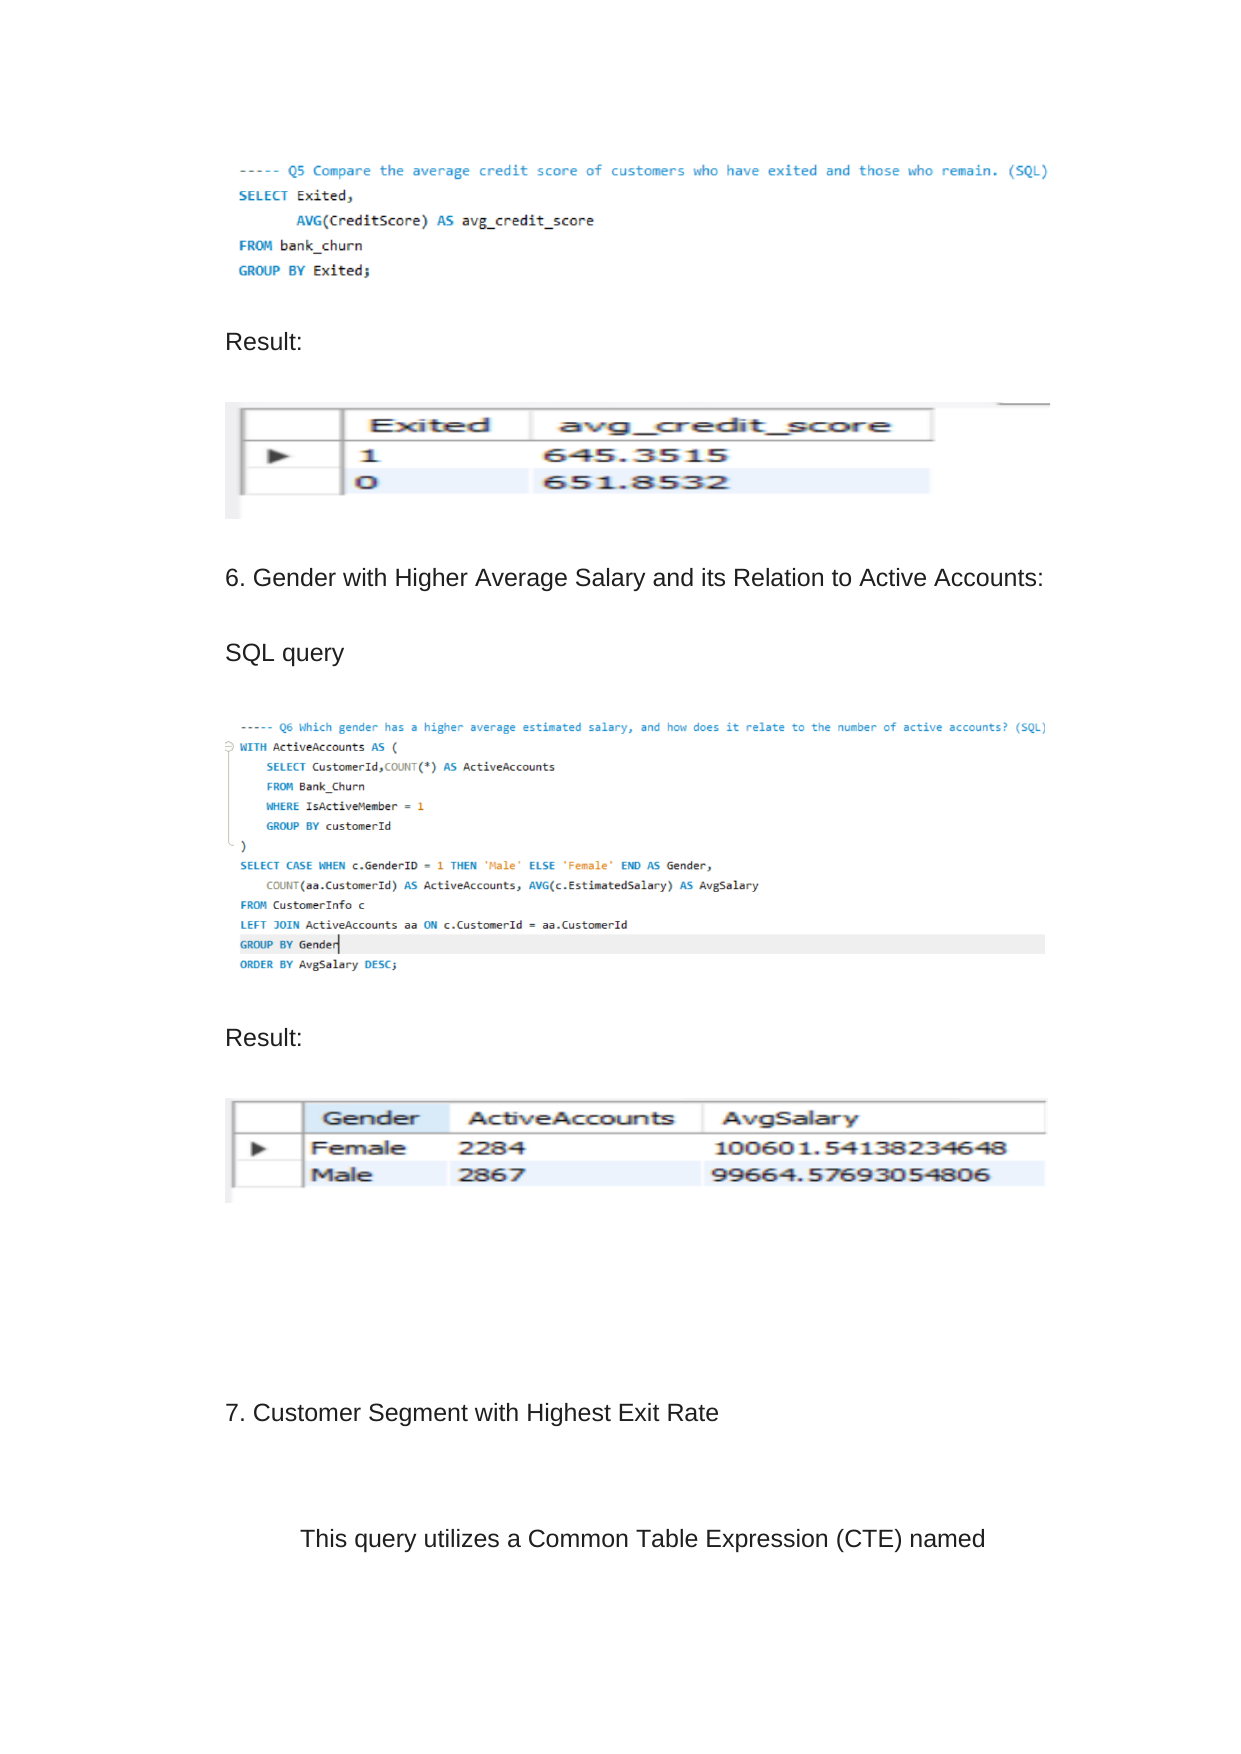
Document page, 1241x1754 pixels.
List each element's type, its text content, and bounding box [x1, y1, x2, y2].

text 7. Customer Segment with Highest Exit Rate [225, 1398, 1090, 1427]
text Result: [225, 327, 1090, 356]
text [225, 1473, 1090, 1552]
picture [225, 402, 1050, 519]
text SQL query [225, 638, 1090, 667]
text Result: [225, 1023, 1090, 1052]
picture [225, 150, 1064, 283]
picture [225, 713, 1045, 979]
text 6. Gender with Higher Average Salary and its Relation to Active Accounts: [225, 563, 1090, 592]
picture [225, 1098, 1048, 1203]
